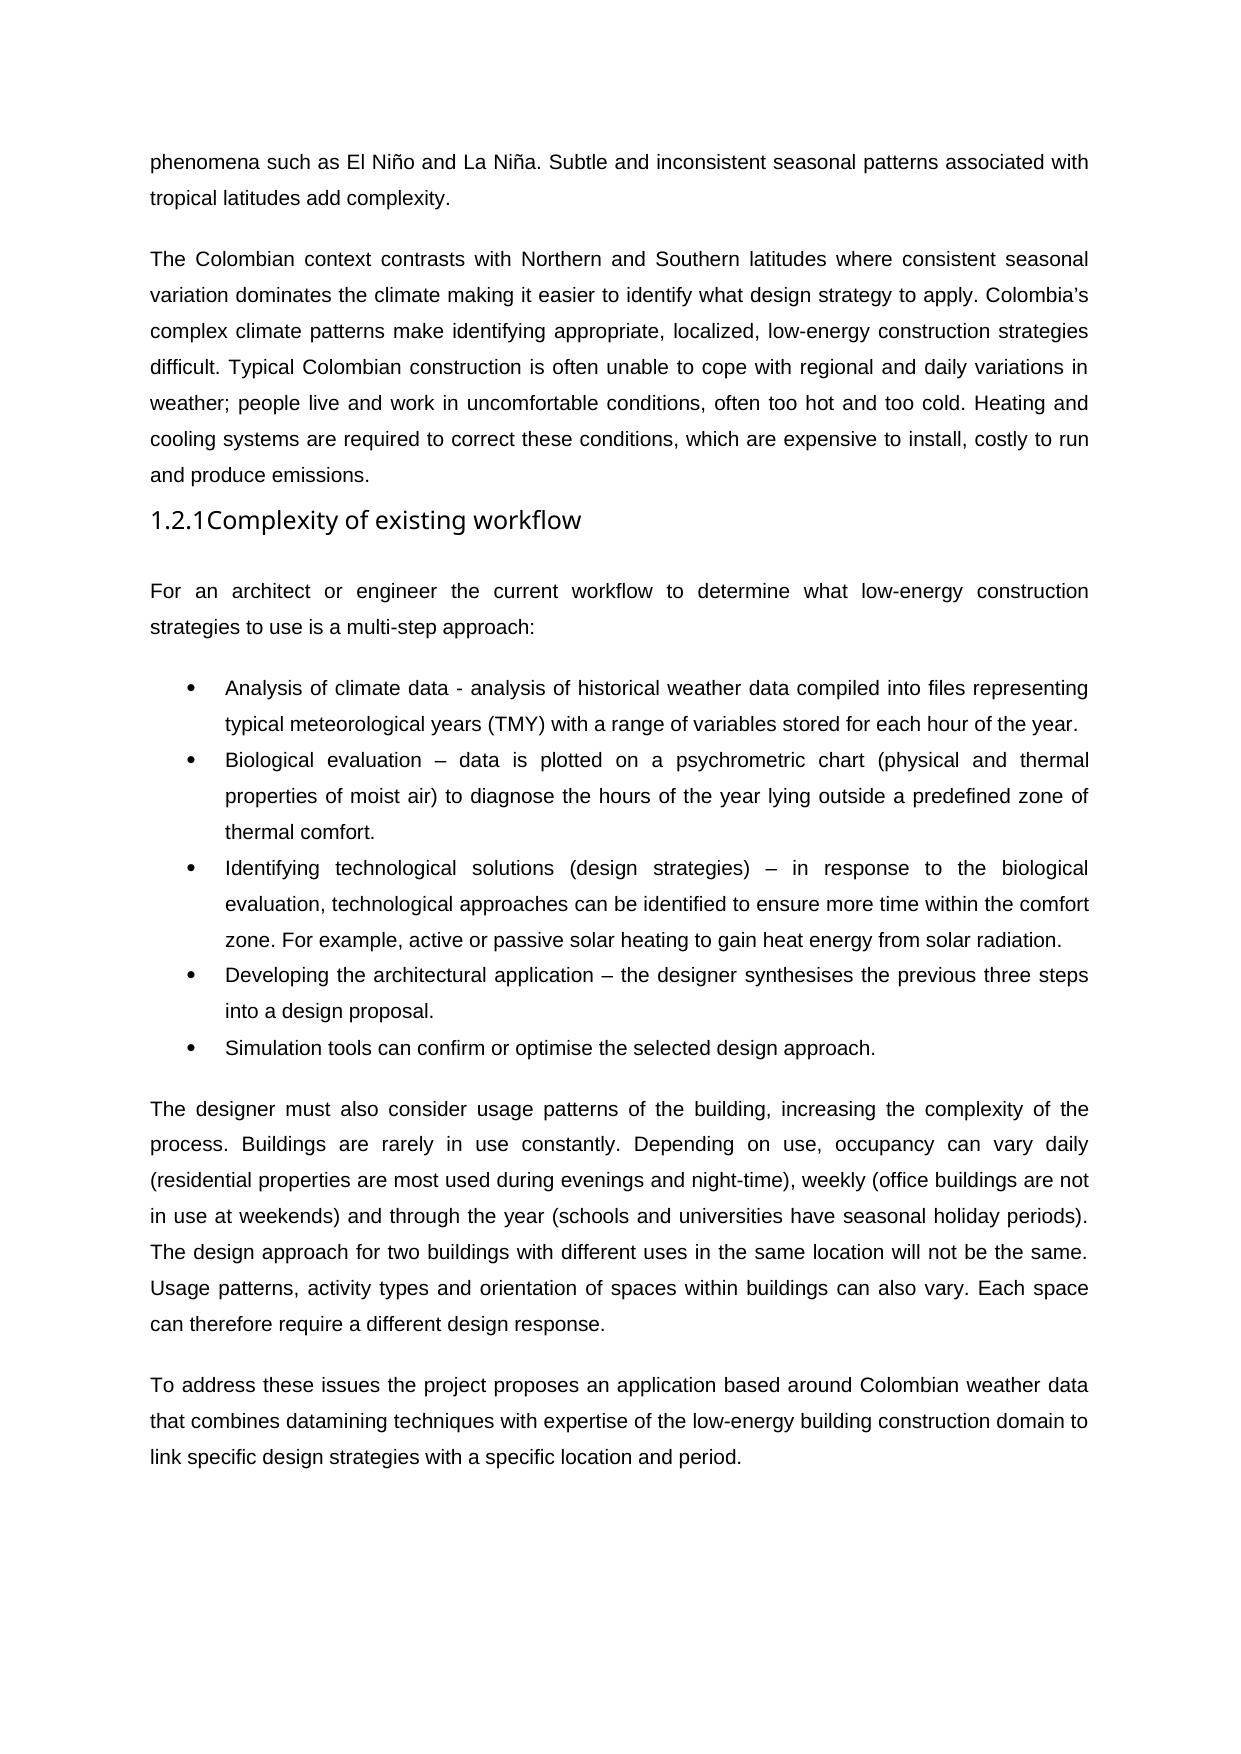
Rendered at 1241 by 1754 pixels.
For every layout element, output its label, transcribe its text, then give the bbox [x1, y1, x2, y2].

text For an architect or engineer the current workflow to determine what low-energy construction strategies to use is a multi-step approach: [150, 579, 1090, 638]
text The Colombian context contrasts with Northern and Southern latitudes where consistent seasonal variation dominates the climate making it easier to identify what design strategy to apply. Colombia’s complex climate patterns make identifying appropriate, localized, low-energy construction strategies difficult. Typical Colombian construction is often unable to cope with regional and daily variations in weather; people live and work in uncomfortable conditions, often too hot and too cold. Heating and cooling systems are required to correct these conditions, which are expensive to install, costly to run and produce emissions. [150, 247, 1090, 486]
list Analysis of climate data - analysis of historical weather data compiled into files representing typical meteorological years (TMY) with a range of variables stored for each hour of the year. [187, 676, 1090, 736]
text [150, 150, 1090, 210]
text To address these issues the project proposes an application based around Colombian weather data that combines datamining techniques with expertise of the low-energy building construction domain to link specific design strategies with a specific location and period. [150, 1373, 1090, 1469]
list Developing the architectural application – the designer synthesises the previous three steps into a design proposal. [187, 963, 1090, 1023]
list Identifying technological solutions (design strategies) – in response to the biological evaluation, technological approaches can be identified to ensure more time within the comfort zone. For example, active or passive solar heating to gain heat energy from solar radiation. [187, 855, 1090, 951]
text The designer must also consider usage patterns of the building, increasing the complexity of the process. Buildings are rarely in use constantly. Depending on use, occupancy can vary daily (residential properties are most used during evenings and night-time), weekly (office buildings are not in use at weekends) and through the year (schools and universities have seasonal holiday periods). The design approach for two buildings with different uses in the same location will not be the same. Usage patterns, activity types and orientation of spaces within buildings can also vary. Each space can therefore require a different design response. [150, 1096, 1090, 1336]
subtitle Complexity of existing workflow [150, 503, 1090, 537]
list Biological evaluation – data is plotted on a psychrometric chart (physical and thermal properties of moist air) to diagnose the hours of the year lying outside a predefined zone of thermal comfort. [187, 747, 1090, 843]
list Simulation tools can confirm or optimise the selected design approach. [187, 1035, 1090, 1059]
